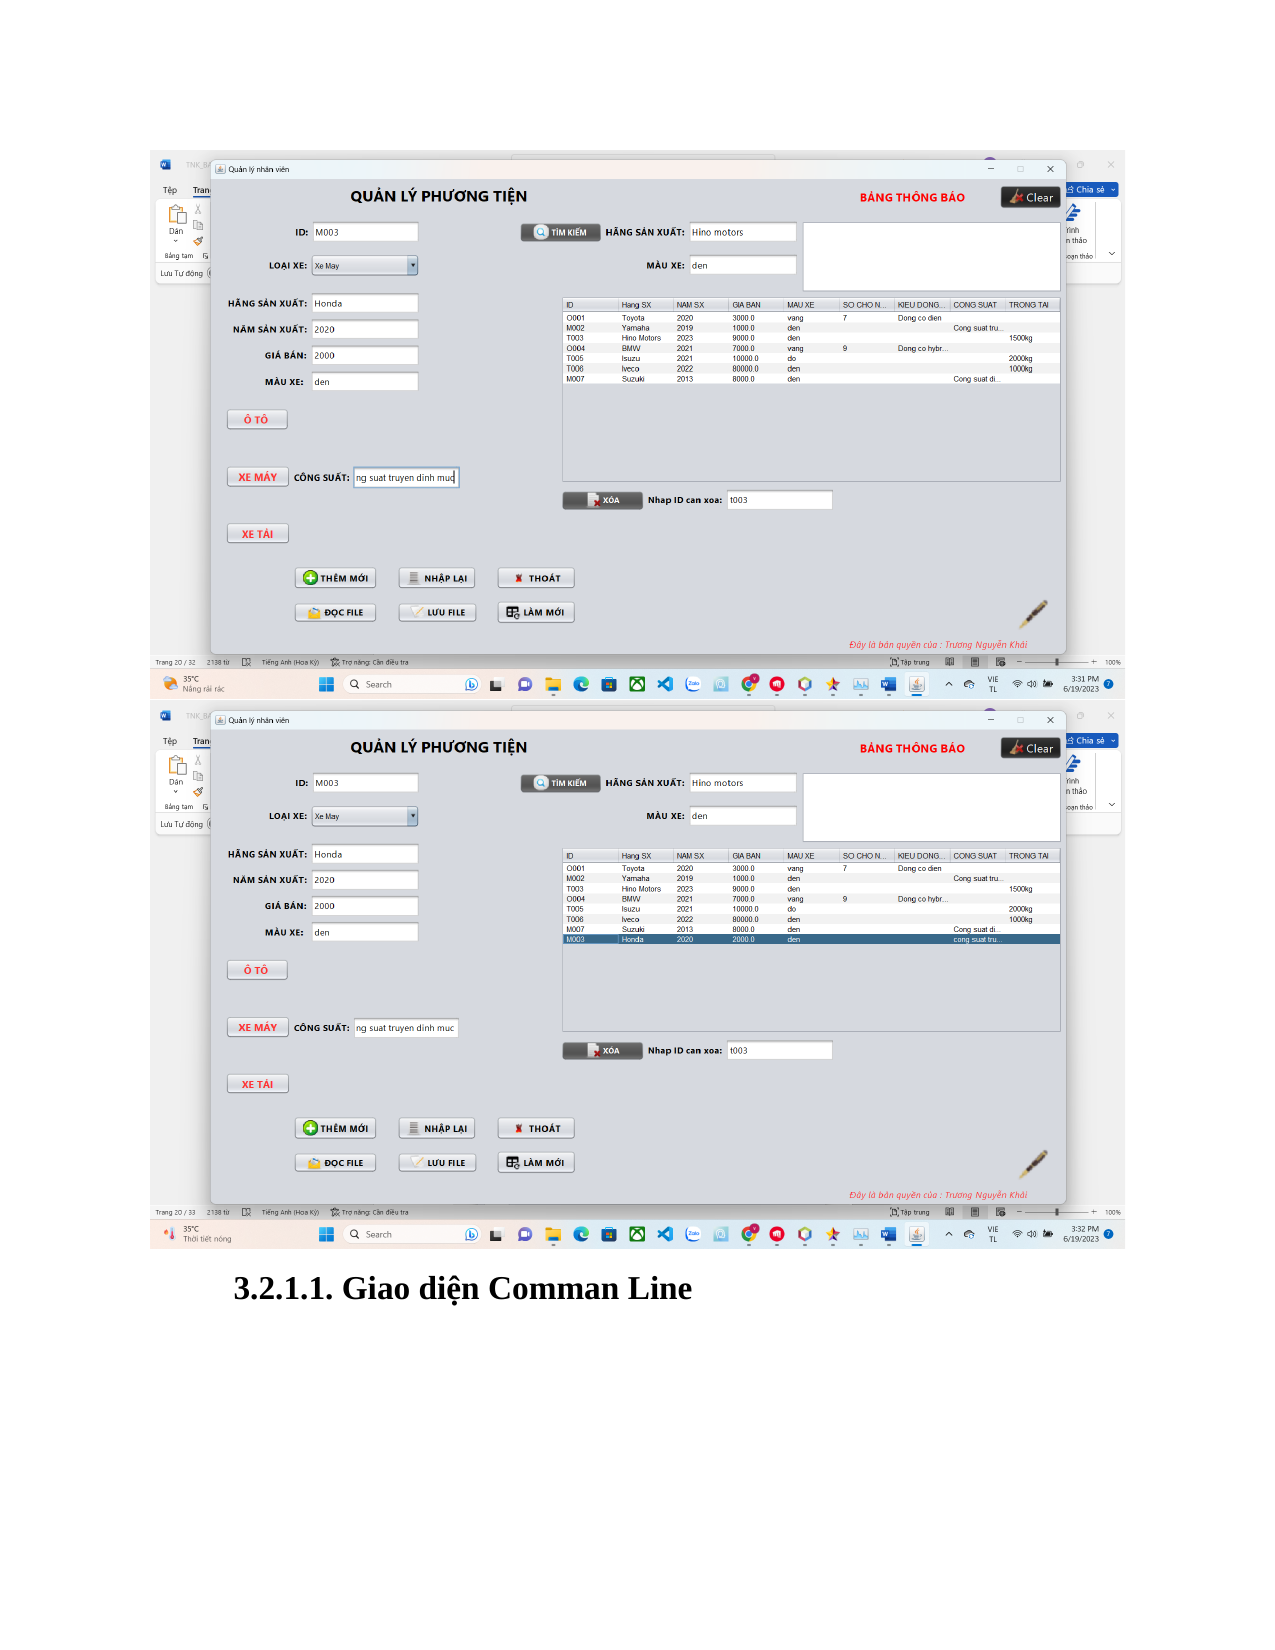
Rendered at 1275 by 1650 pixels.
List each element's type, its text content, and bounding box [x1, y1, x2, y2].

text 3.2.1.1. Giao diện Comman Line [150, 1268, 1125, 1306]
picture [150, 150, 1125, 699]
picture [150, 700, 1125, 1249]
